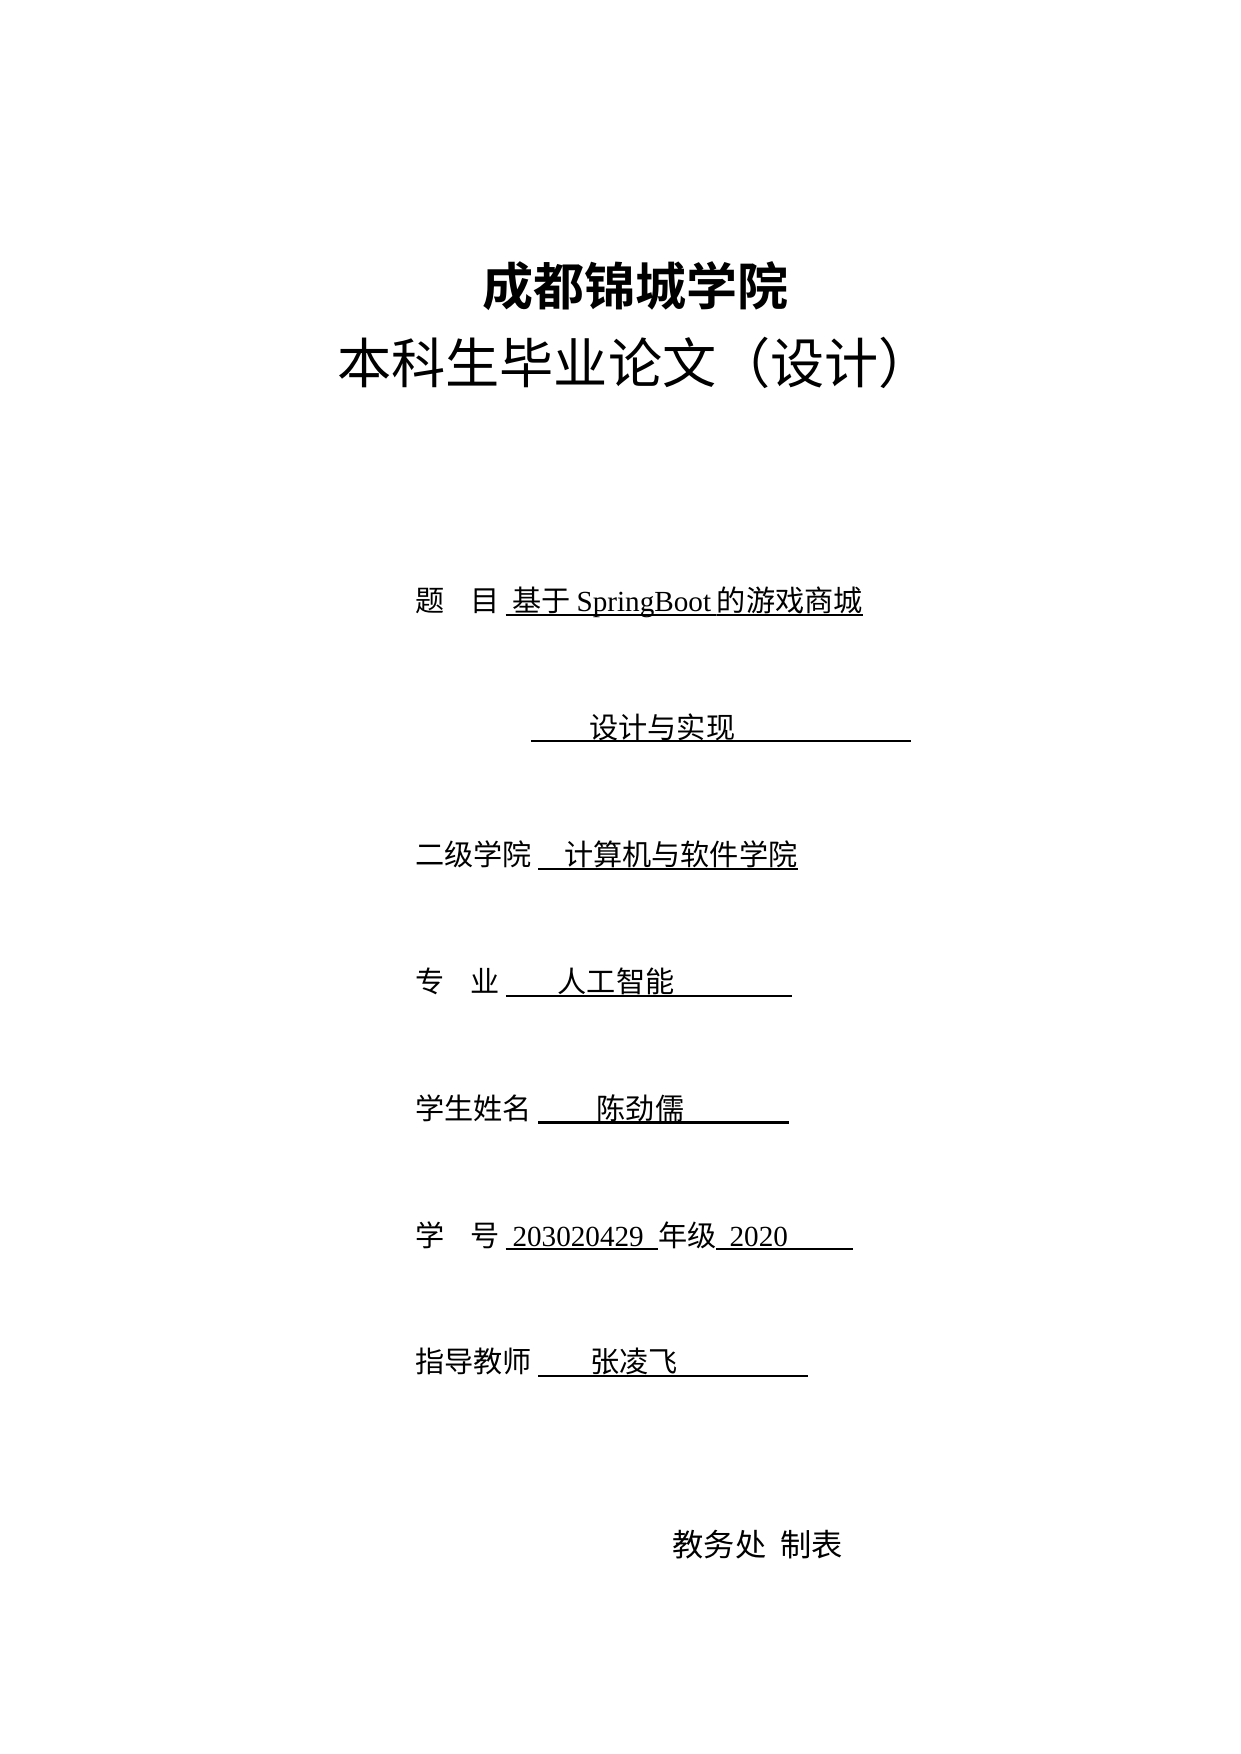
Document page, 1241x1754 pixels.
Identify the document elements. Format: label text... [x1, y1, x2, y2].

text 学生姓名 陈劲儒 [415, 1085, 917, 1128]
text 题 目 基于SpringBoot的游戏商城 [415, 578, 917, 620]
text 指导教师 张凌飞 [415, 1339, 917, 1381]
text 专 业 人工智能 [415, 958, 917, 1001]
text 教务处 制表 [177, 1520, 842, 1565]
text 成都锦城学院 [177, 247, 1092, 321]
text 学 号 203020429 年级 2020 [415, 1212, 917, 1254]
text 本科生毕业论文（设计） [177, 321, 1092, 399]
text 设计与实现 [531, 705, 917, 747]
text 二级学院 计算机与软件学院 [415, 832, 917, 874]
